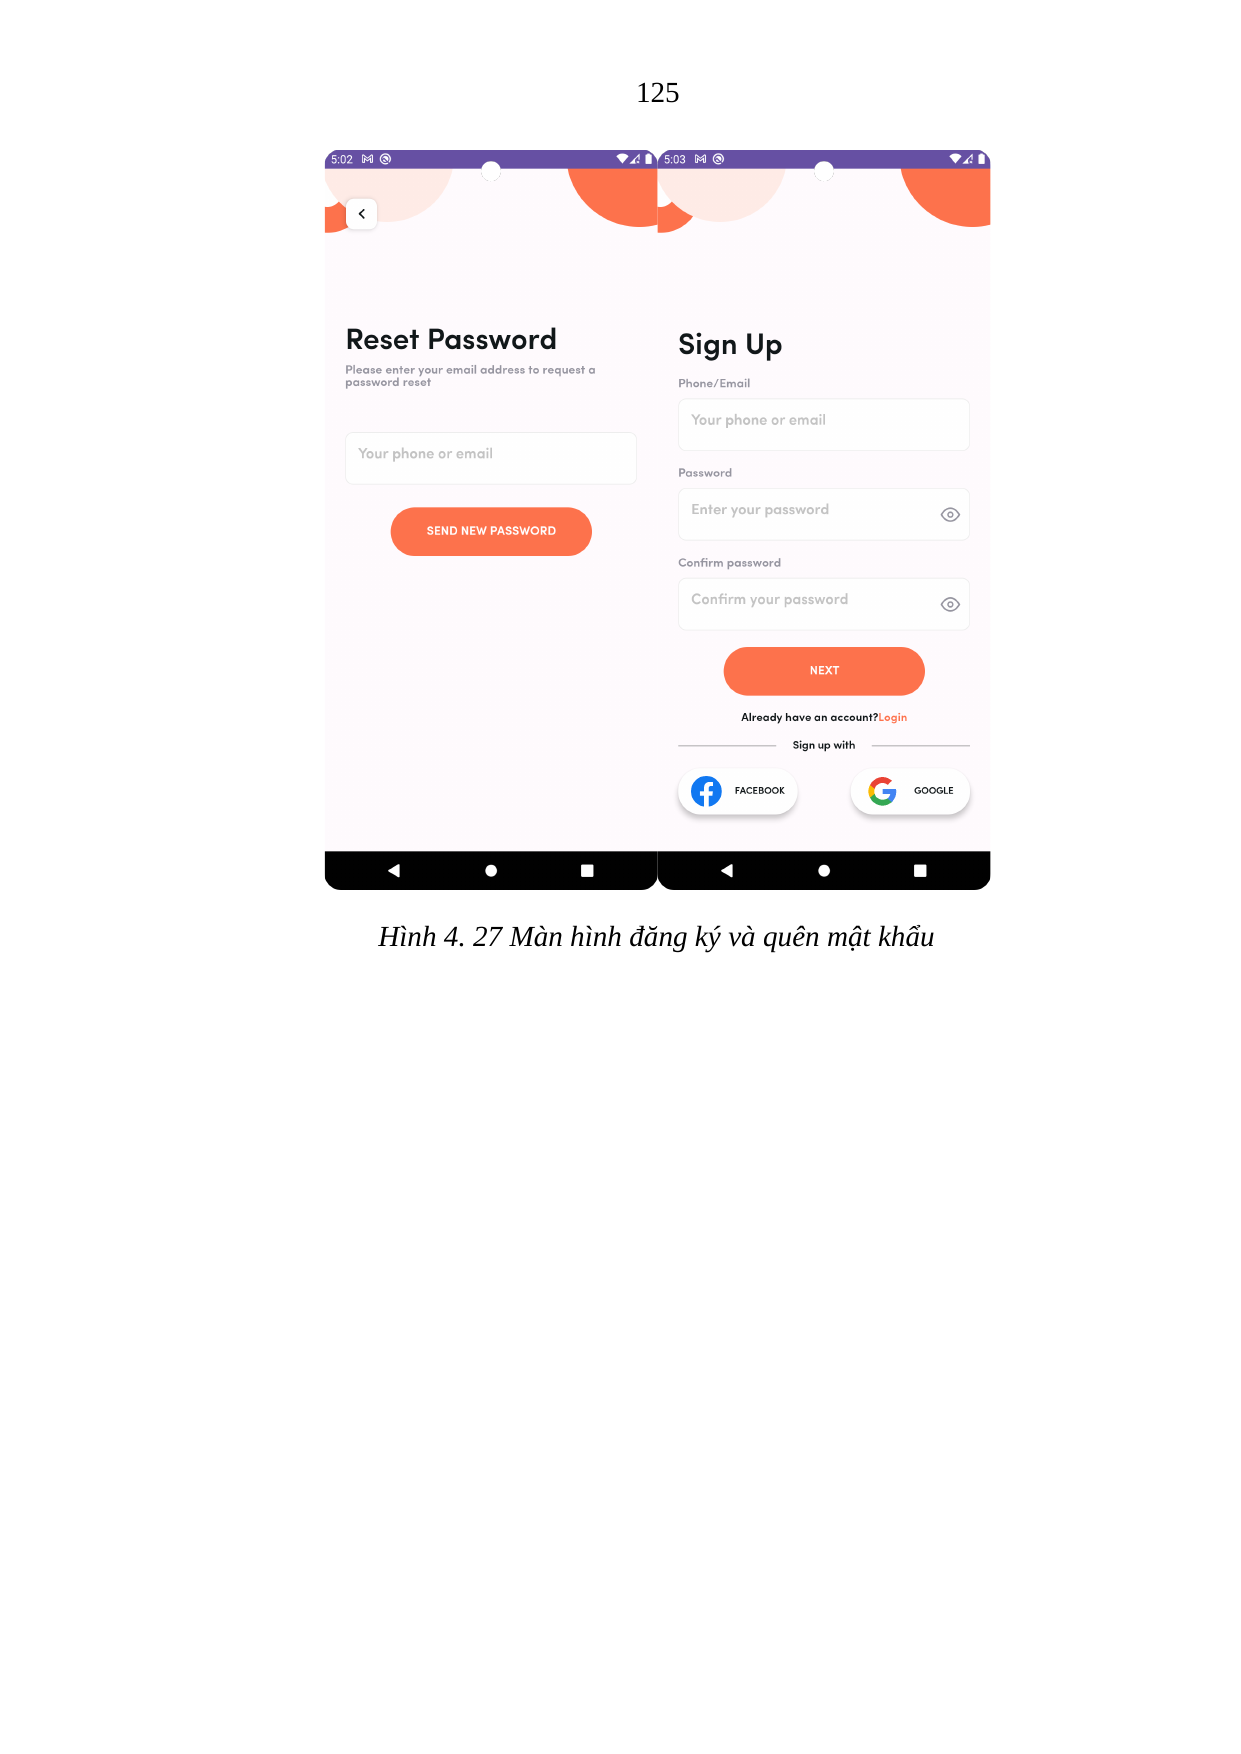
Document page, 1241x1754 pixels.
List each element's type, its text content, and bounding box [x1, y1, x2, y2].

picture [324, 150, 991, 890]
text Hình 4. 27 Màn hình đăng ký và quên mật khẩu [150, 919, 1090, 952]
